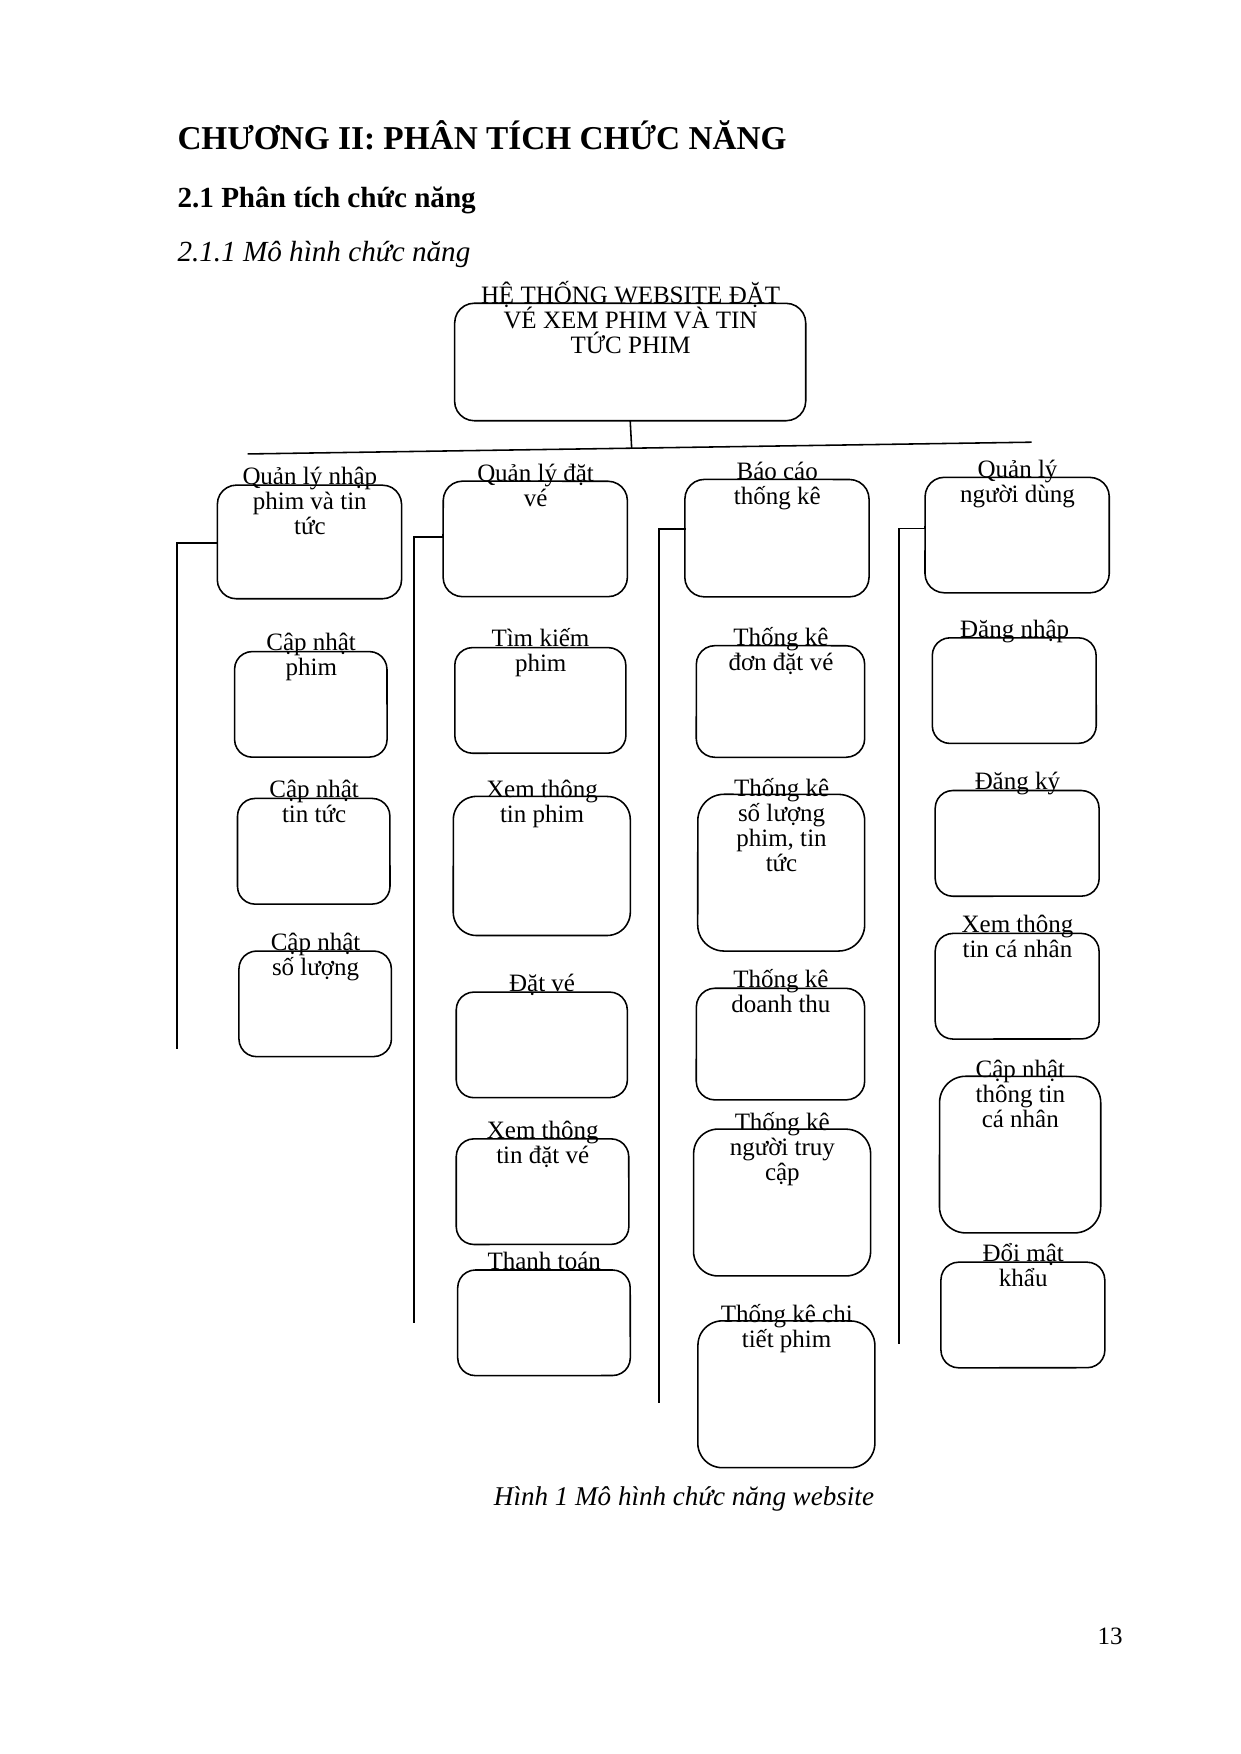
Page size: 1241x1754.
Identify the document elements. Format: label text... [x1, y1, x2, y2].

text Hình 1 Mô hình chức năng website [177, 1480, 1122, 1511]
subtitle 2.1.1 Mô hình chức năng [177, 234, 1122, 268]
subtitle 2.1 Phân tích chức năng [177, 180, 1122, 213]
subtitle CHƯƠNG II: PHÂN TÍCH CHỨC NĂNG [177, 118, 1122, 156]
